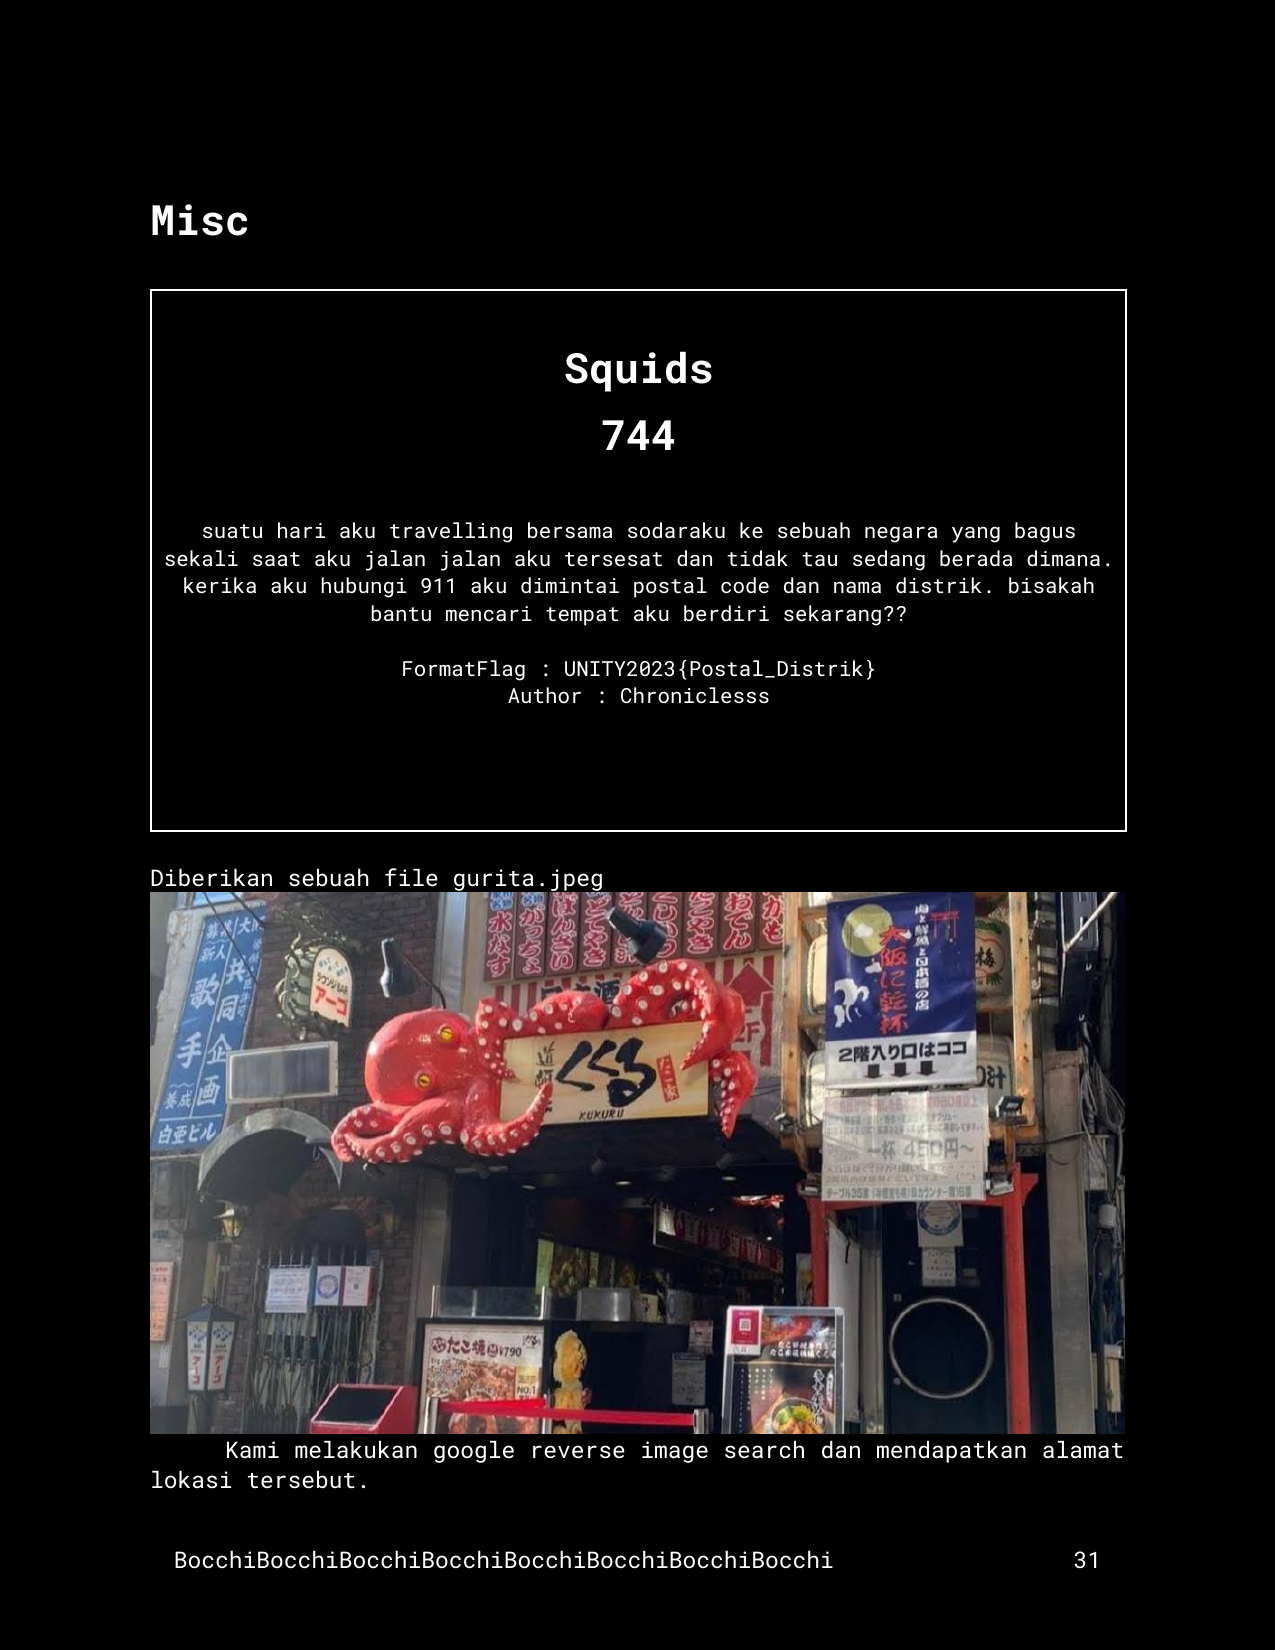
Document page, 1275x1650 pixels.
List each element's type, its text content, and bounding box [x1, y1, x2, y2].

picture [150, 892, 1125, 1434]
table_header Squids 744 suatu hari aku travelling bersama sodaraku ke sebuah negara yang bagus sekali saat aku jalan jalan aku tersesat dan tidak tau sedang berada dimana. kerika aku hubungi 911 aku dimintai postal code dan nama distrik. bisakah bantu mencari tempat aku berdiri sekarang?? FormatFlag : UNITY2023{Postal_Distrik} Author : Chroniclesss [152, 291, 1125, 830]
text Diberikan sebuah file gurita.jpeg [150, 862, 1125, 892]
subtitle Misc [150, 192, 1125, 247]
text Kami melakukan google reverse image search dan mendapatkan alamat lokasi tersebut. [150, 1434, 1125, 1494]
